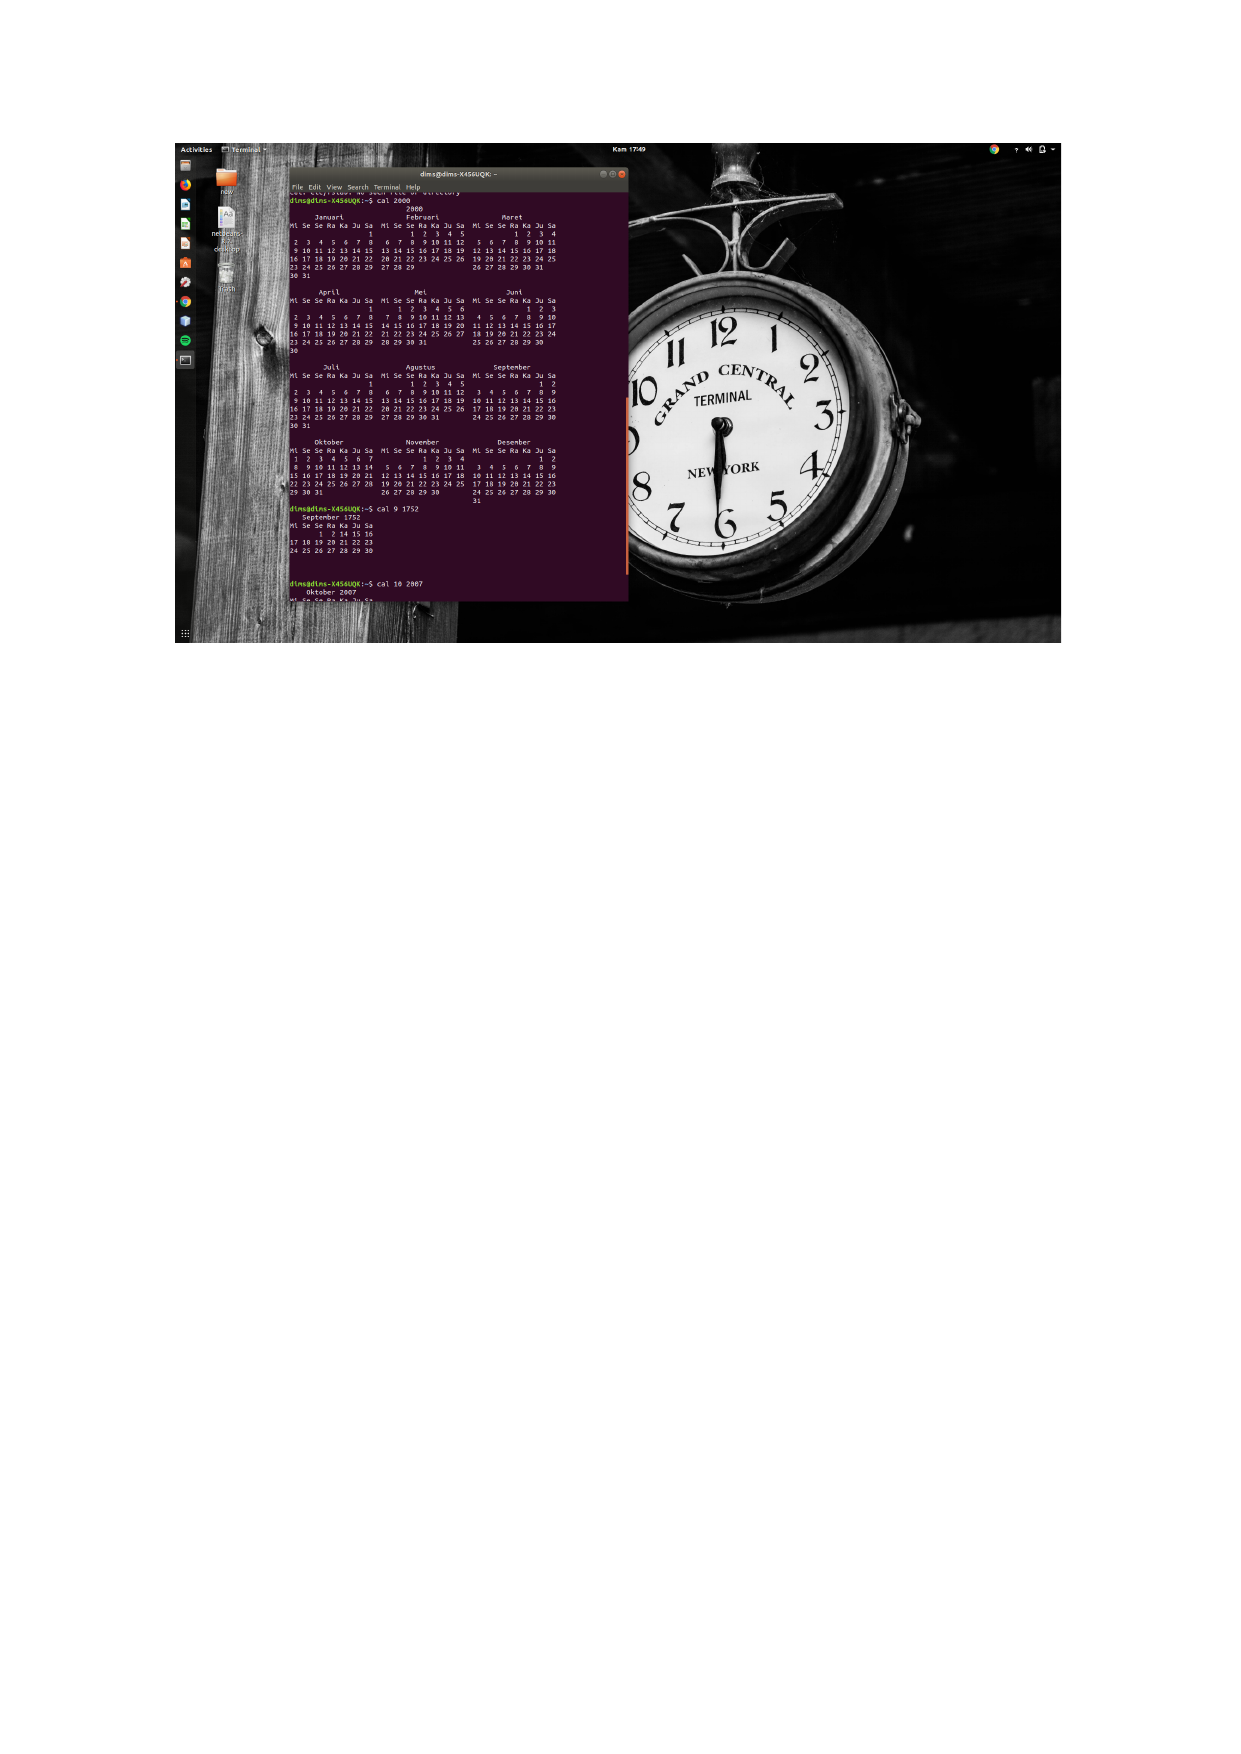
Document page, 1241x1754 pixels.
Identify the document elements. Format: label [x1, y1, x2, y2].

picture [175, 143, 1062, 643]
